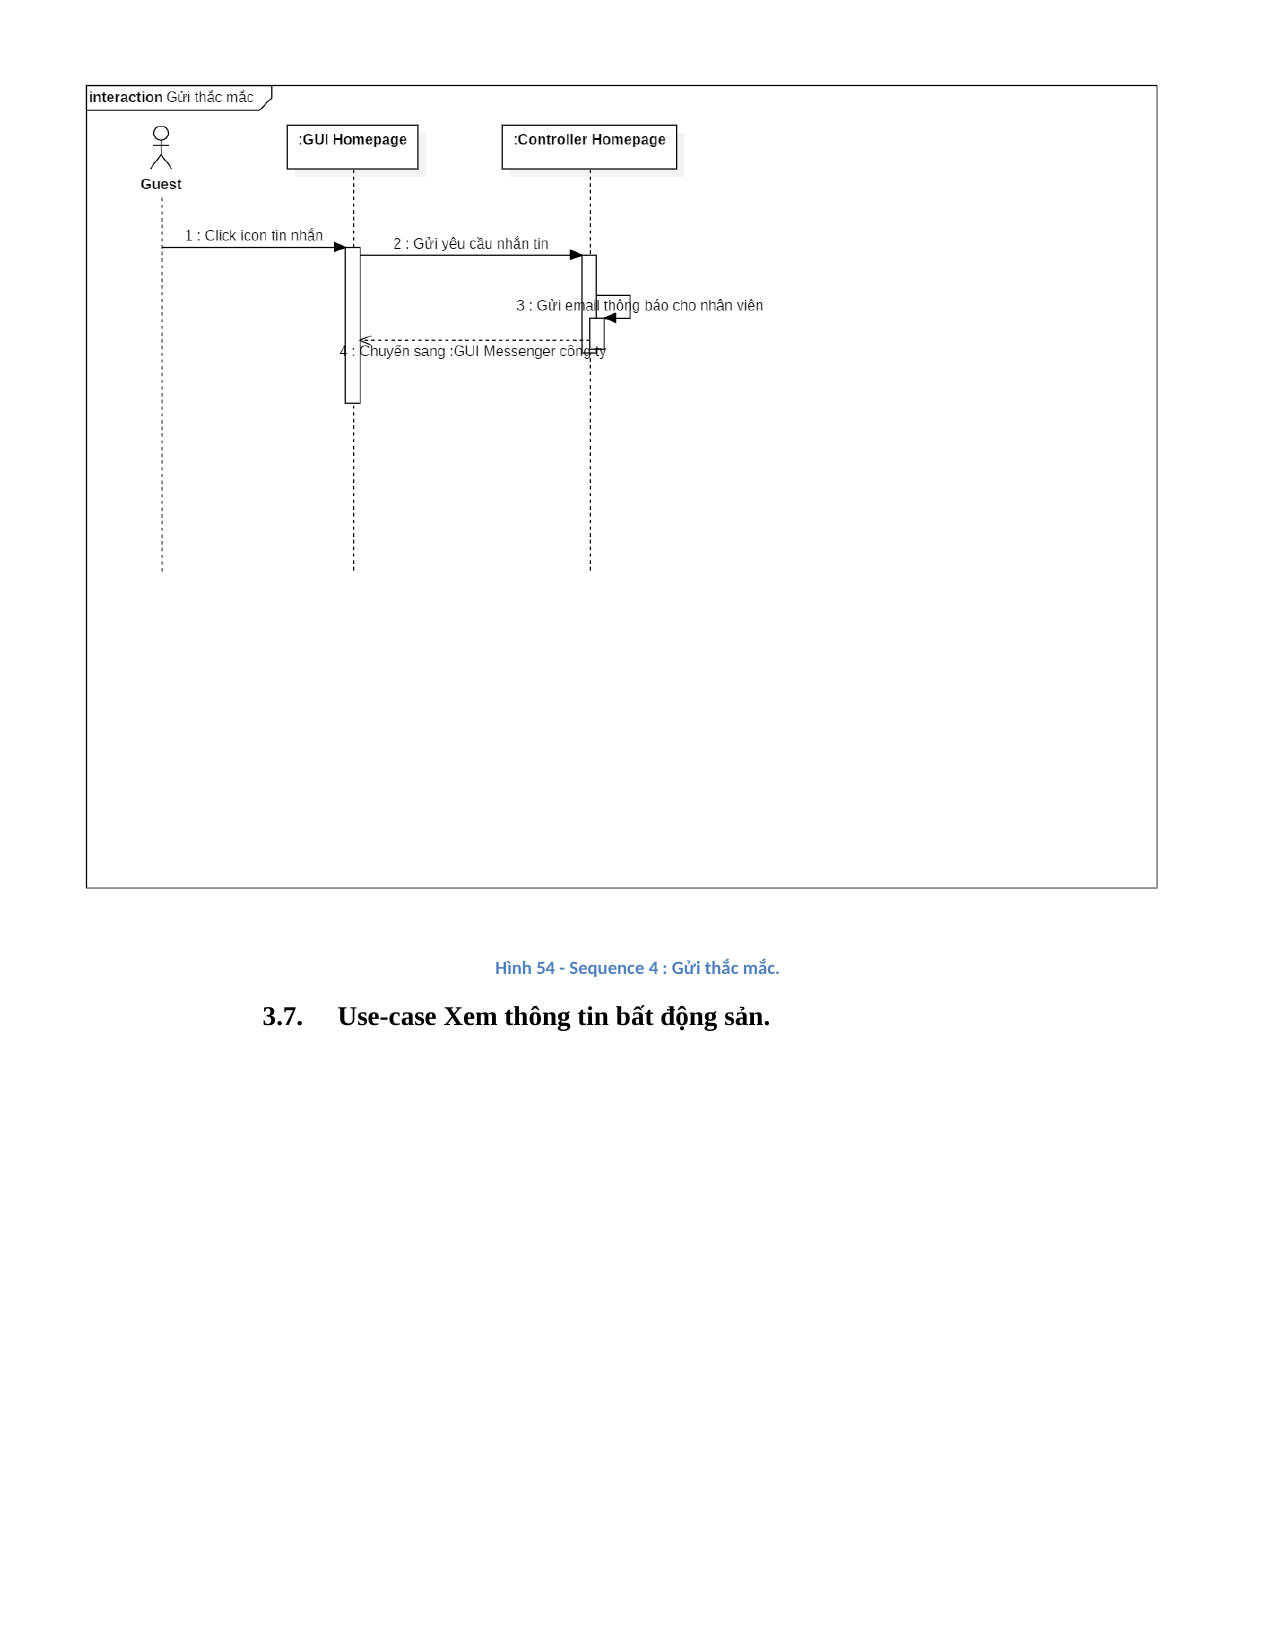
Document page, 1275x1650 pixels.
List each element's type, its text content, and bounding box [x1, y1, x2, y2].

text Hình 54 - Sequence 4 : Gửi thắc mắc. [75, 956, 1200, 979]
list Use-case Xem thông tin bất động sản. [262, 1000, 1200, 1031]
picture [75, 75, 1200, 932]
